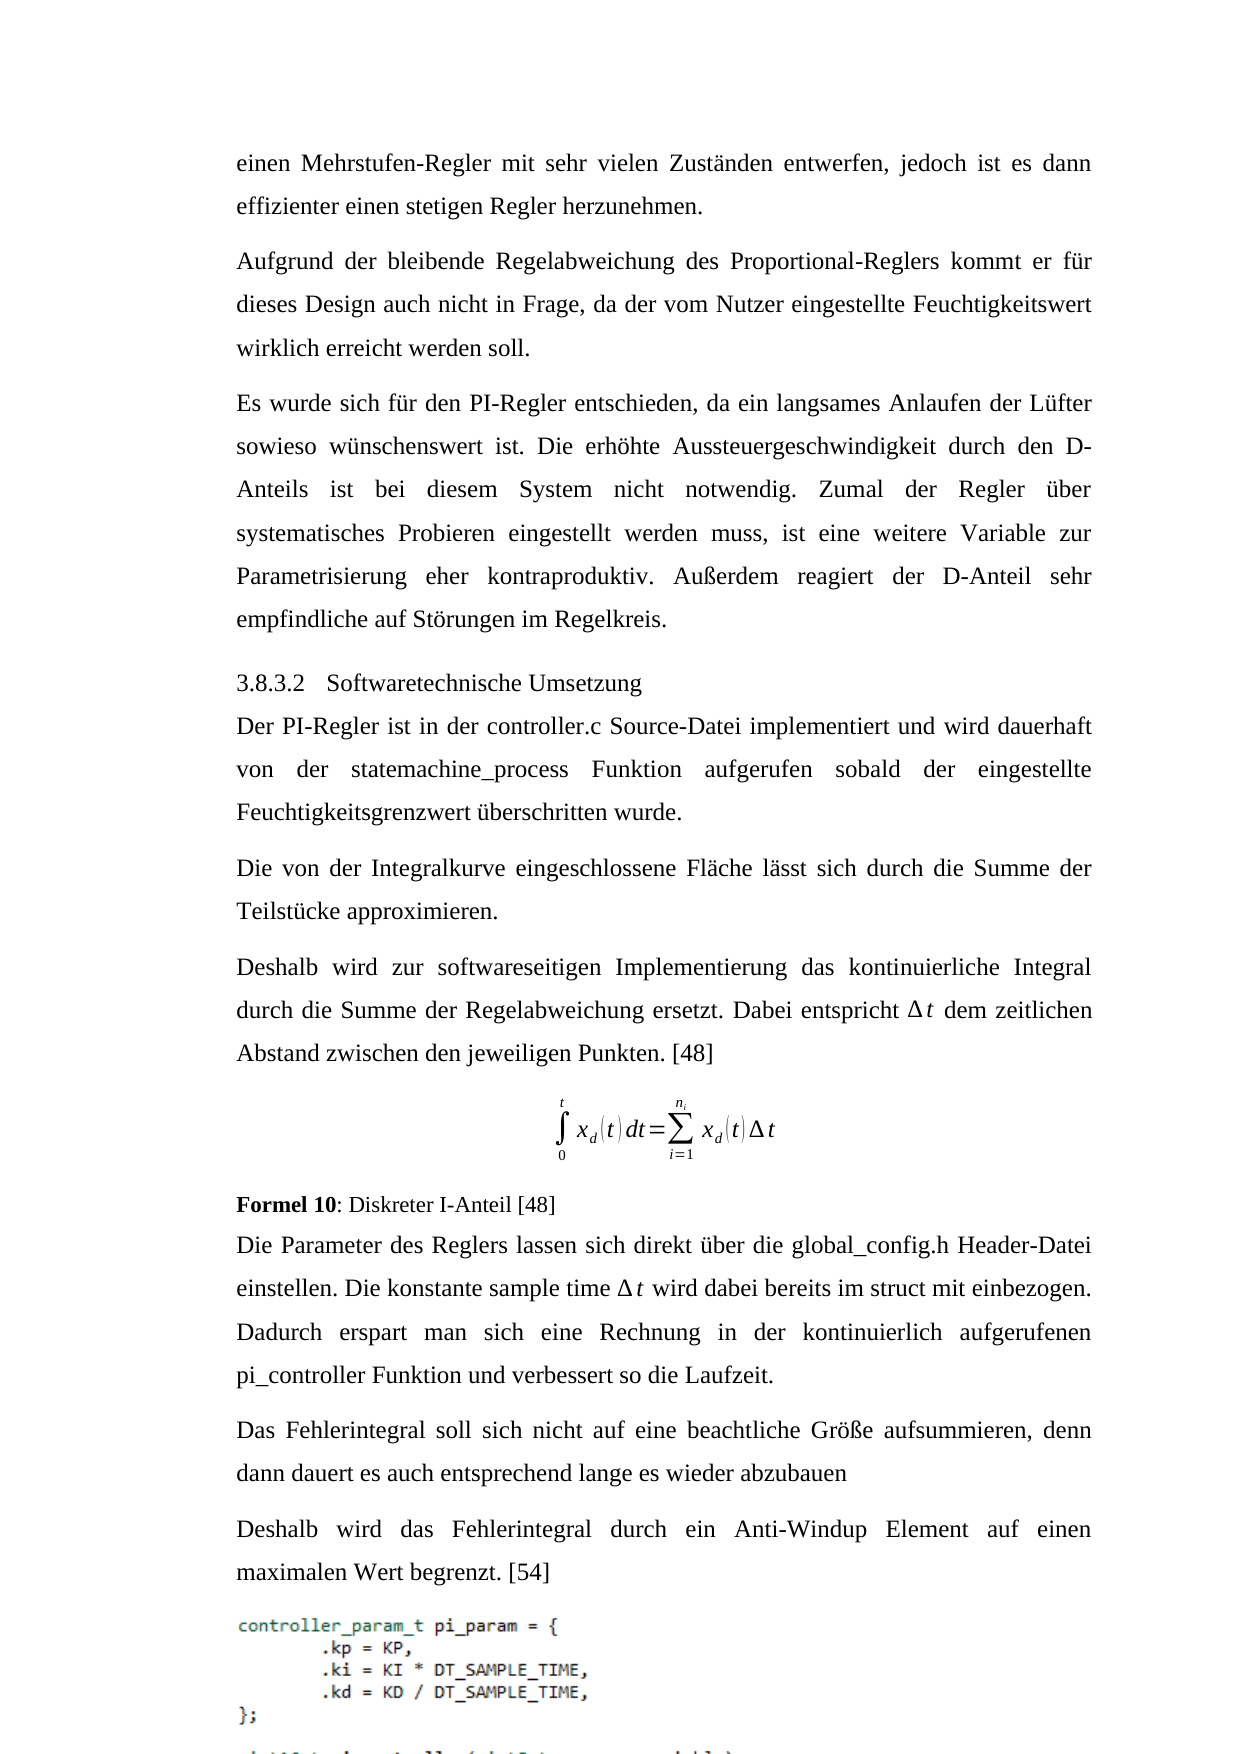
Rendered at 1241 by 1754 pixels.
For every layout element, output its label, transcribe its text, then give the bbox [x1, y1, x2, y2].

text Die Parameter des Reglers lassen sich direkt über die global_config.h Header-Datei einstellen. Die konstante sample time wird dabei bereits im struct mit einbezogen. Dadurch erspart man sich eine Rechnung in der kontinuierlich aufgerufenen pi_controller Funktion und verbessert so die Laufzeit. [236, 1230, 1092, 1388]
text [236, 148, 1092, 219]
text Deshalb wird zur softwareseitigen Implementierung das kontinuierliche Integral durch die Summe der Regelabweichung ersetzt. Dabei entspricht dem zeitlichen Abstand zwischen den jeweiligen Punkten. [48] [236, 952, 1092, 1067]
text Aufgrund der bleibende Regelabweichung des Proportional-Reglers kommt er für dieses Design auch nicht in Frage, da der vom Nutzer eingestellte Feuchtigkeitswert wirklich erreicht werden soll. [236, 246, 1092, 361]
text Es wurde sich für den PI-Regler entschieden, da ein langsames Anlaufen der Lüfter sowieso wünschenswert ist. Die erhöhte Aussteuergeschwindigkeit durch den D-Anteils ist bei diesem System nicht notwendig. Zumal der Regler über systematisches Probieren eingestellt werden muss, ist eine weitere Variable zur Parametrisierung eher kontraproduktiv. Außerdem reagiert der D-Anteil sehr empfindliche auf Störungen im Regelkreis. [236, 388, 1092, 633]
text Die von der Integralkurve eingeschlossene Fläche lässt sich durch die Summe der Teilstücke approximieren. [236, 853, 1092, 925]
subtitle Softwaretechnische Umsetzung [236, 668, 1092, 697]
picture [235, 1611, 1168, 1754]
text Deshalb wird das Fehlerintegral durch ein Anti-Windup Element auf einen maximalen Wert begrenzt. [54] [236, 1514, 1092, 1586]
text Das Fehlerintegral soll sich nicht auf eine beachtliche Größe aufsummieren, denn dann dauert es auch entsprechend lange es wieder abzubauen [236, 1415, 1092, 1487]
text Der PI-Regler ist in der controller.c Source-Datei implementiert und wird dauerhaft von der statemachine_process Funktion aufgerufen sobald der eingestellte Feuchtigkeitsgrenzwert überschritten wurde. [236, 711, 1092, 826]
